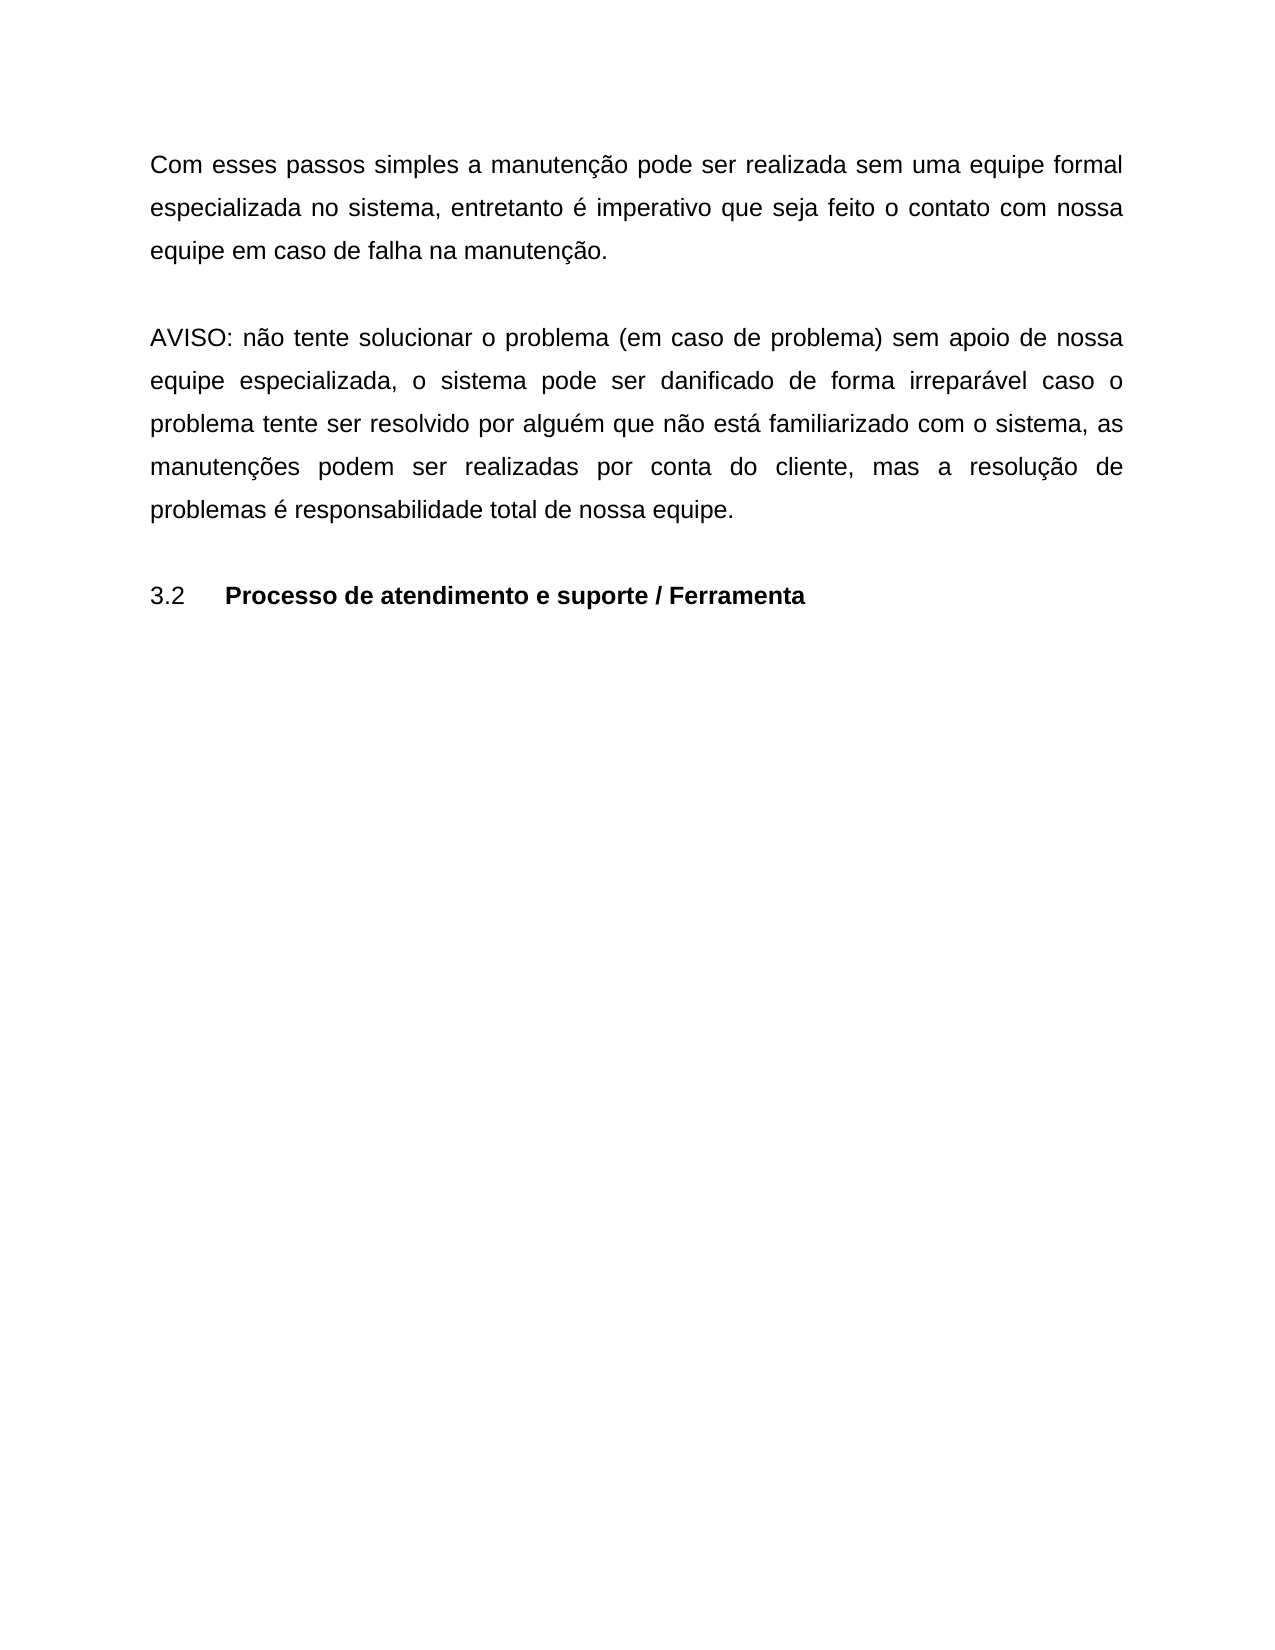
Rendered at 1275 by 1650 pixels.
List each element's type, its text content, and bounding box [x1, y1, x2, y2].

text AVISO: não tente solucionar o problema (em caso de problema) sem apoio de nossa equipe especializada, o sistema pode ser danificado de forma irreparável caso o problema tente ser resolvido por alguém que não está familiarizado com o sistema, as manutenções podem ser realizadas por conta do cliente, mas a resolução de problemas é responsabilidade total de nossa equipe. [150, 322, 1125, 524]
text Com esses passos simples a manutenção pode ser realizada sem uma equipe formal especializada no sistema, entretanto é imperativo que seja feito o contato com nossa equipe em caso de falha na manutenção. [150, 150, 1125, 265]
text 3.2 Processo de atendimento e suporte / Ferramenta [150, 581, 1125, 610]
